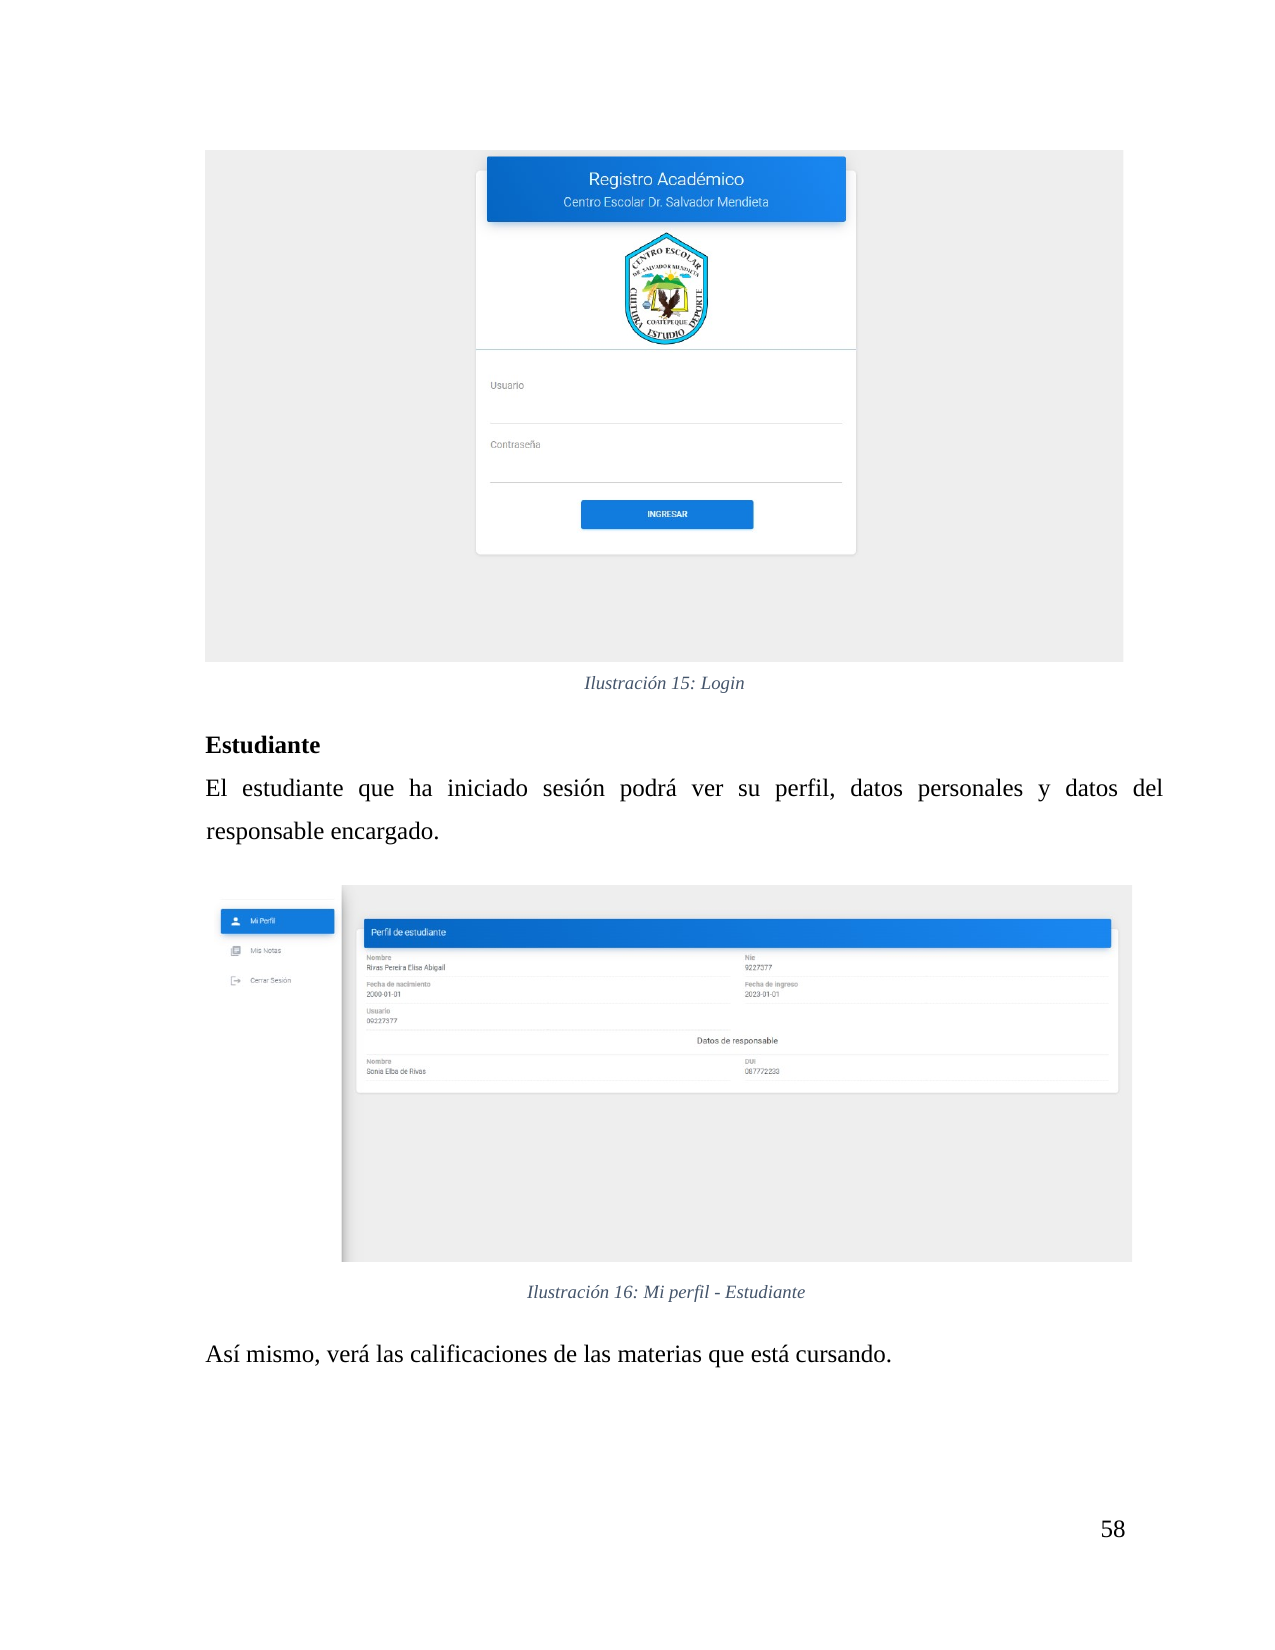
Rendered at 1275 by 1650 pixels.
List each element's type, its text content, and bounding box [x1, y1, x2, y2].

picture [213, 885, 1133, 1262]
subtitle Ilustración 16: Mi perfil - Estudiante [207, 1281, 1126, 1303]
text Estudiante [205, 730, 1169, 759]
text Así mismo, verá las calificaciones de las materias que está cursando. [205, 1339, 1164, 1368]
picture [205, 150, 1124, 662]
text El estudiante que ha iniciado sesión podrá ver su perfil, datos personales y datos del responsable encargado. [205, 773, 1164, 844]
